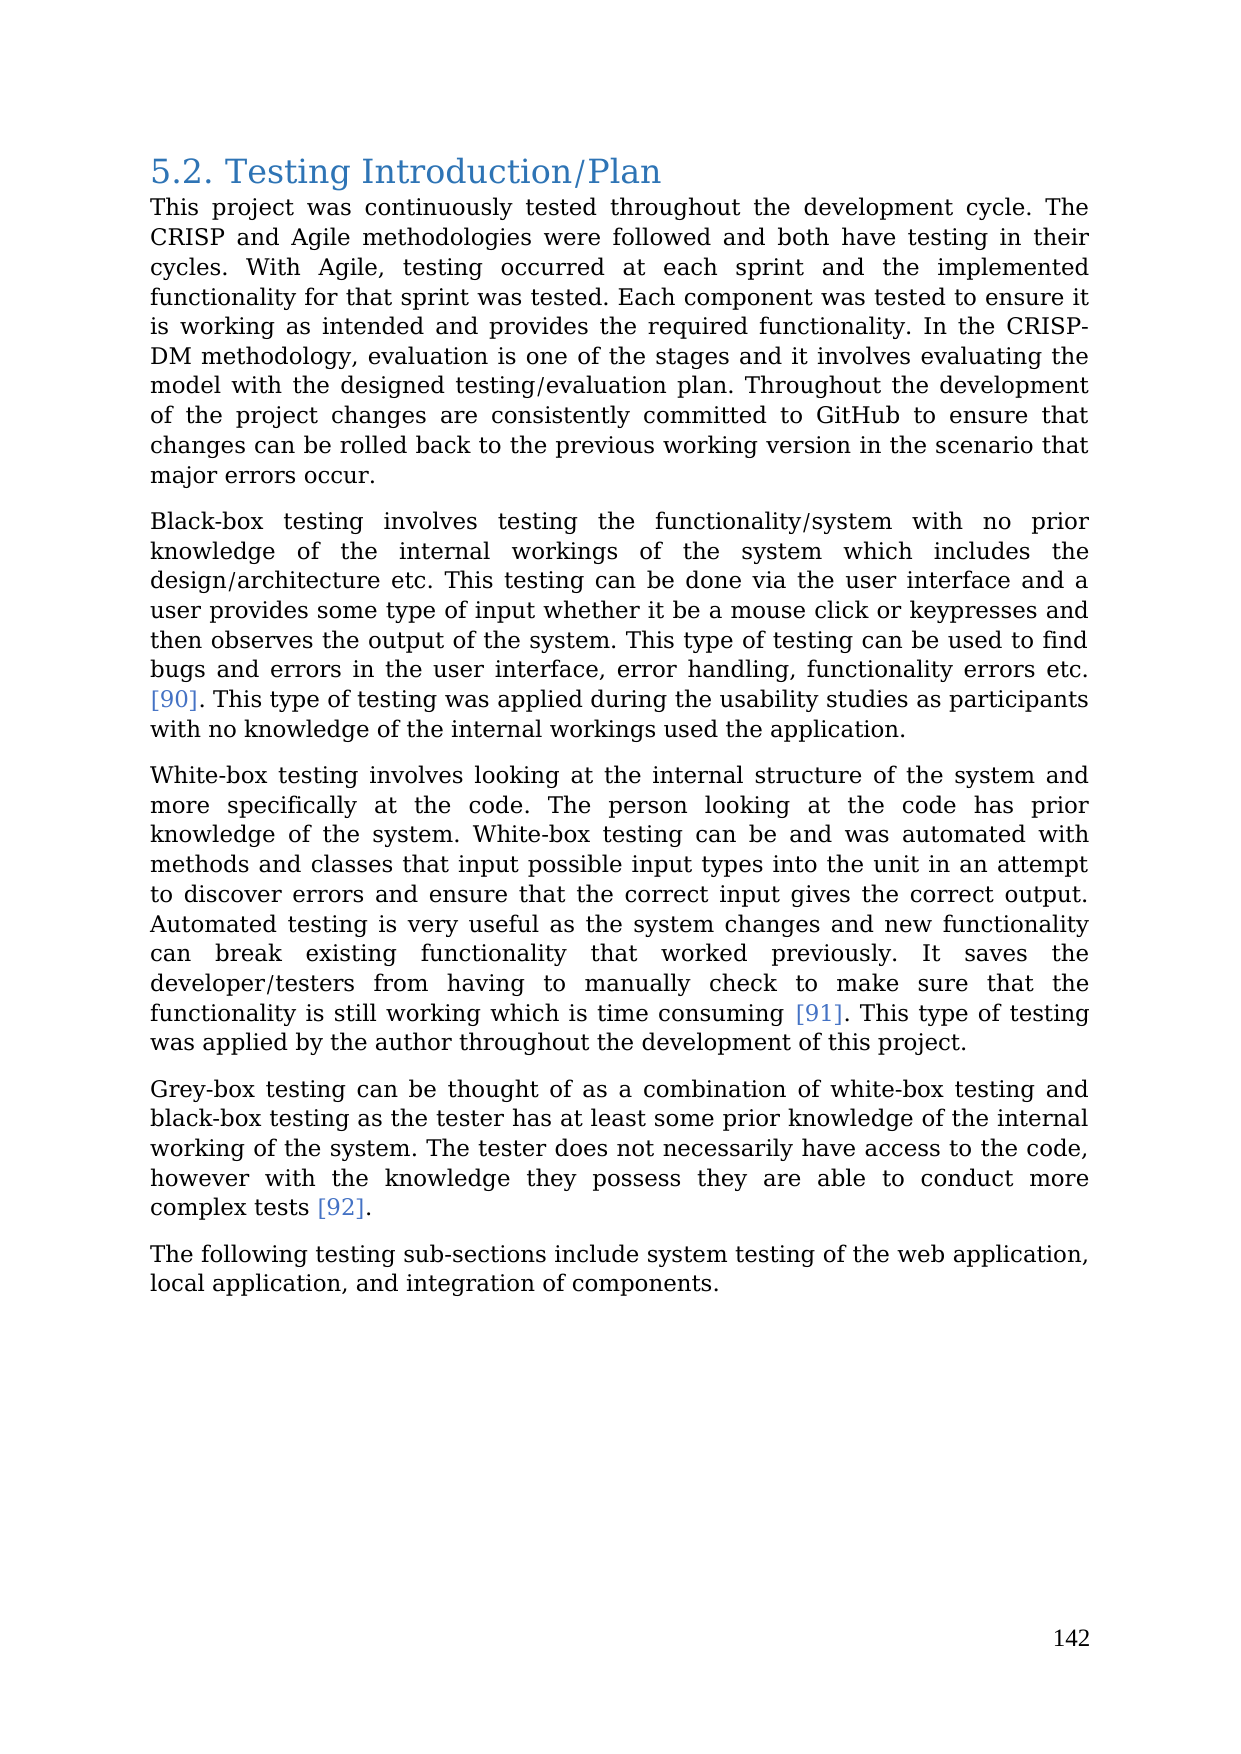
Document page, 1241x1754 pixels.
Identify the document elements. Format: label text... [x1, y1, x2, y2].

text This project was continuously tested throughout the development cycle. The CRISP and Agile methodologies were followed and both have testing in their cycles. With Agile, testing occurred at each sprint and the implemented functionality for that sprint was tested. Each component was tested to ensure it is working as intended and provides the required functionality. In the CRISP-DM methodology, evaluation is one of the stages and it involves evaluating the model with the designed testing/evaluation plan. Throughout the development of the project changes are consistently committed to GitHub to ensure that changes can be rolled back to the previous working version in the scenario that major errors occur. [150, 193, 1090, 488]
text The following testing sub-sections include system testing of the web application, local application, and integration of components. [150, 1239, 1090, 1297]
text Black-box testing involves testing the functionality/system with no prior knowledge of the internal workings of the system which includes the design/architecture etc. This testing can be done via the user interface and a user provides some type of input whether it be a mouse click or keypresses and then observes the output of the system. This type of testing can be used to find bugs and errors in the user interface, error handling, functionality errors etc. [90]. This type of testing was applied during the usability studies as participants with no knowledge of the internal workings used the application. [150, 507, 1090, 742]
text White-box testing involves looking at the internal structure of the system and more specifically at the code. The person looking at the code has prior knowledge of the system. White-box testing can be and was automated with methods and classes that input possible input types into the unit in an attempt to discover errors and ensure that the correct input gives the correct output. Automated testing is very useful as the system changes and new functionality can break existing functionality that worked previously. It saves the developer/testers from having to manually check to make sure that the functionality is still working which is time consuming [91]. This type of testing was applied by the author throughout the development of this project. [150, 761, 1090, 1056]
subtitle Testing Introduction/Plan [150, 150, 1090, 190]
text Grey-box testing can be thought of as a combination of white-box testing and black-box testing as the tester has at least some prior knowledge of the internal working of the system. The tester does not necessarily have access to the code, however with the knowledge they possess they are able to conduct more complex tests [92]. [150, 1074, 1090, 1221]
